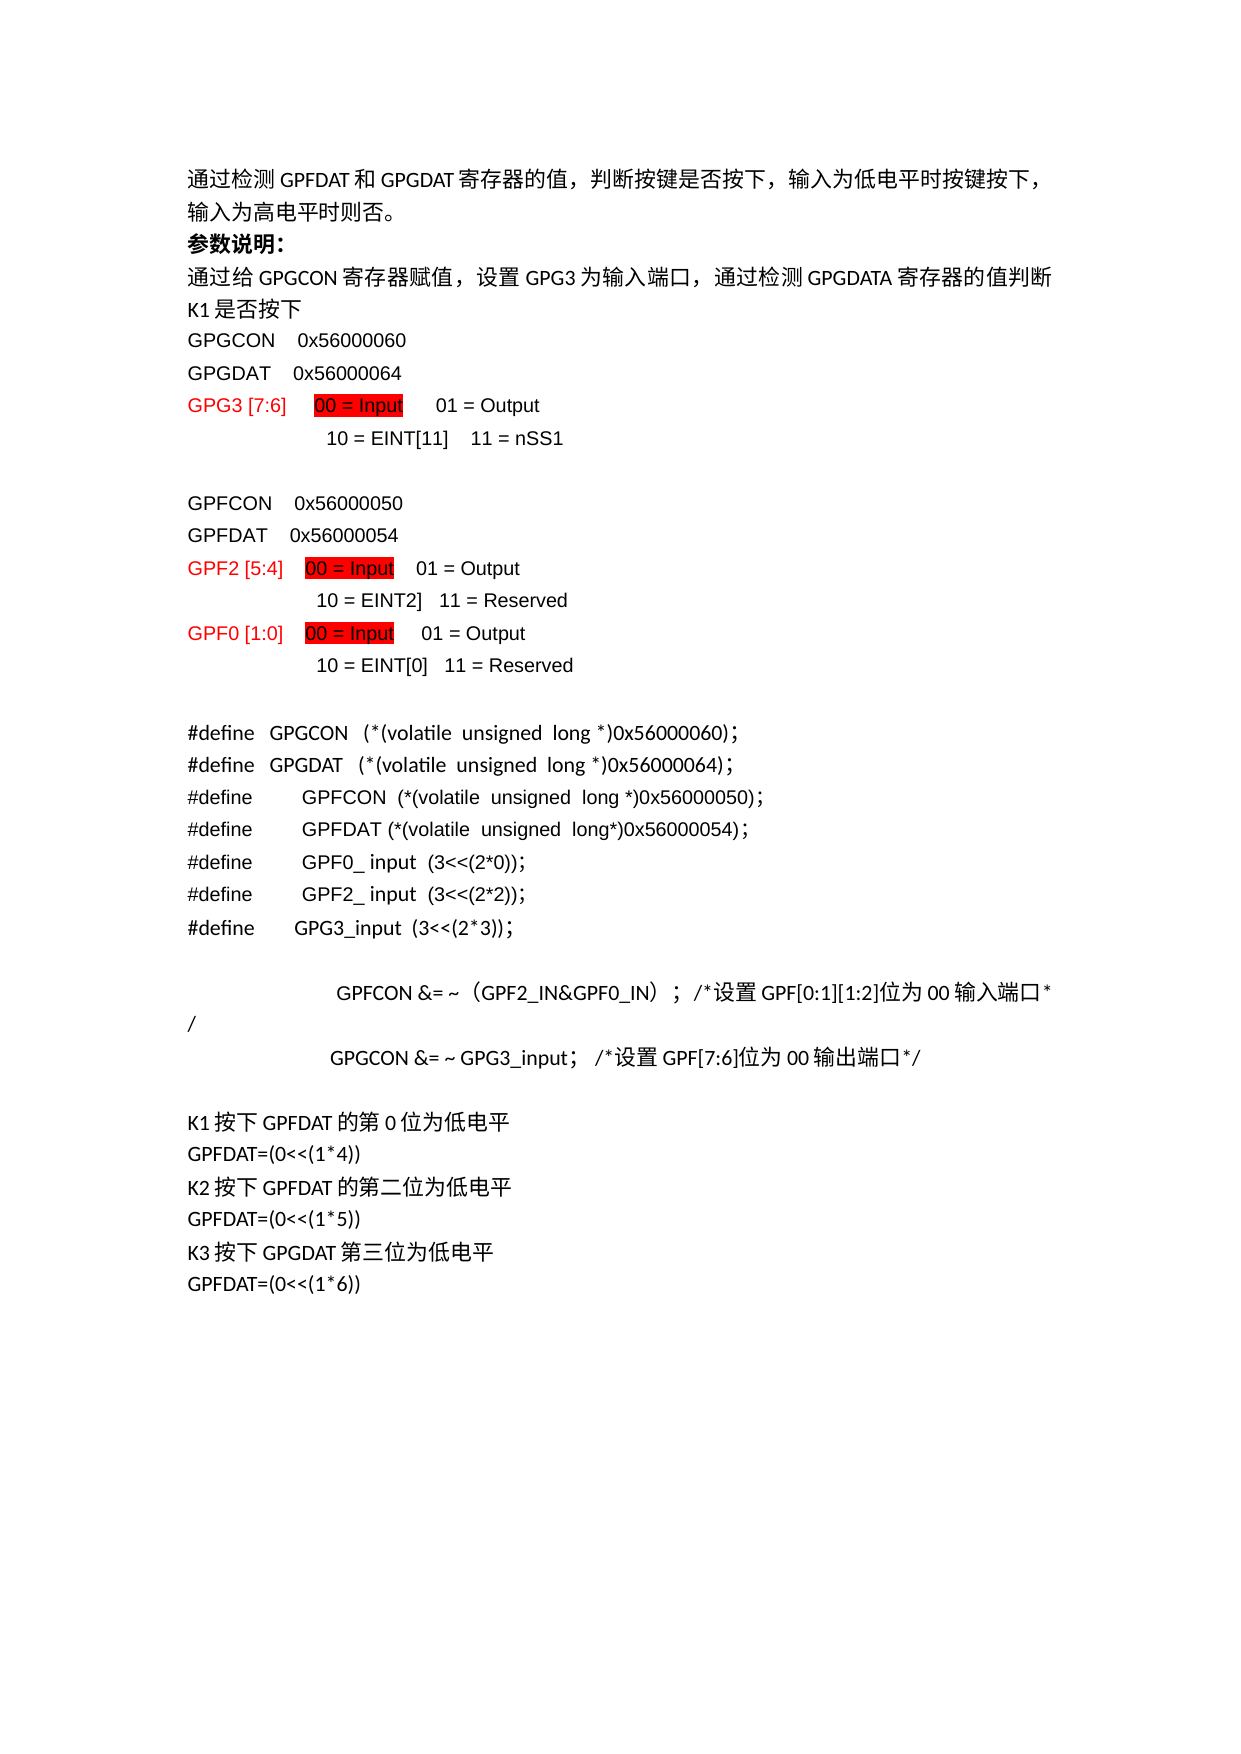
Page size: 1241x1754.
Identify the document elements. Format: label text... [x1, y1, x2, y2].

text #define GPGCON (*(volatile unsigned long *)0x56000060)； [187, 714, 1053, 747]
text 10 = EINT[11] 11 = nSS1 [187, 422, 1053, 454]
text GPGCON &= ~ GPG3_input； /*设置GPF[7:6]位为00输出端口*/ [187, 1039, 1053, 1072]
text GPGDAT 0x56000064 [187, 357, 1053, 389]
text GPFDAT=(0<<(1*6)) [187, 1267, 1053, 1299]
text GPFDAT=(0<<(1*4)) [187, 1137, 1053, 1169]
text #define GPFDAT (*(volatile unsigned long*)0x56000054)； [187, 812, 1053, 844]
text K3按下GPGDAT第三位为低电平 [187, 1234, 1053, 1267]
text GPF2 [5:4] 00 = Input 01 = Output [187, 552, 1053, 584]
text 参数说明： [187, 227, 1053, 259]
text 10 = EINT2] 11 = Reserved [187, 584, 1053, 617]
text #define GPF0_ input (3<<(2*0))； [187, 844, 1053, 877]
text #define GPG3_input (3<<(2*3))； [187, 909, 1053, 942]
text GPGCON 0x56000060 [187, 324, 1053, 357]
text 10 = EINT[0] 11 = Reserved [187, 649, 1053, 682]
text #define GPFCON (*(volatile unsigned long *)0x56000050)； [187, 779, 1053, 812]
text GPG3 [7:6] 00 = Input 01 = Output [187, 389, 1053, 422]
text #define GPGDAT (*(volatile unsigned long *)0x56000064)； [187, 747, 1053, 779]
text GPFCON 0x56000050 [187, 487, 1053, 519]
text 通过给GPGCON寄存器赋值，设置GPG3为输入端口，通过检测GPGDATA寄存器的值判断K1是否按下 [187, 259, 1053, 324]
text K1按下GPFDAT的第0位为低电平 [187, 1104, 1053, 1137]
text GPFCON &= ~（GPF2_IN&GPF0_IN）；/*设置GPF[0:1][1:2]位为00输入端口*/ [187, 974, 1053, 1039]
text #define GPF2_ input (3<<(2*2))； [187, 877, 1053, 909]
text GPFDAT=(0<<(1*5)) [187, 1202, 1053, 1234]
text K2按下GPFDAT的第二位为低电平 [187, 1169, 1053, 1202]
text 通过检测GPFDAT和GPGDAT寄存器的值，判断按键是否按下，输入为低电平时按键按下，输入为高电平时则否。 [187, 162, 1053, 227]
text GPFDAT 0x56000054 [187, 519, 1053, 552]
text GPF0 [1:0] 00 = Input 01 = Output [187, 617, 1053, 649]
